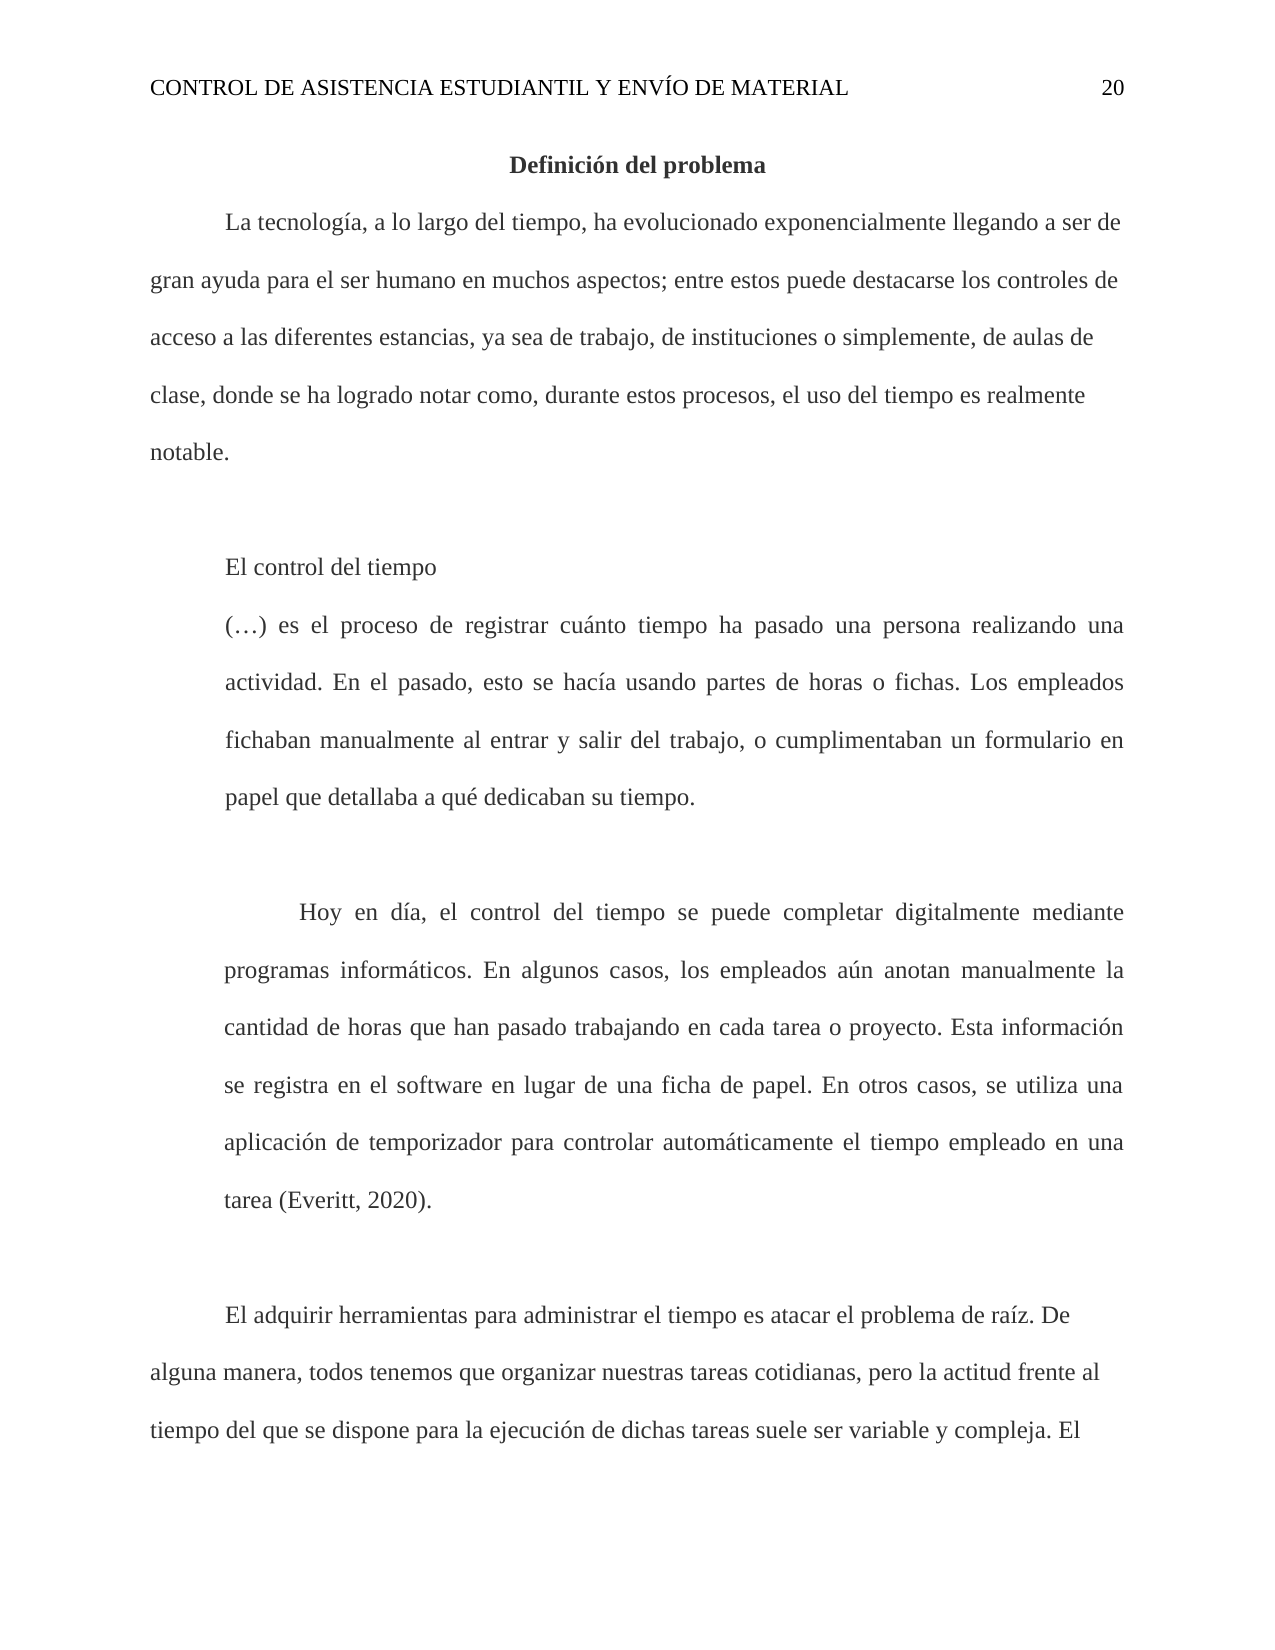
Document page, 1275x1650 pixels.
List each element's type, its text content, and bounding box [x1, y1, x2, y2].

text Hoy en día, el control del tiempo se puede completar digitalmente mediante programas informáticos. En algunos casos, los empleados aún anotan manualmente la cantidad de horas que han pasado trabajando en cada tarea o proyecto. Esta información se registra en el software en lugar de una ficha de papel. En otros casos, se utiliza una aplicación de temporizador para controlar automáticamente el tiempo empleado en una tarea . [224, 897, 1125, 1214]
text (…) es el proceso de registrar cuánto tiempo ha pasado una persona realizando una actividad. En el pasado, esto se hacía usando partes de horas o fichas. Los empleados fichaban manualmente al entrar y salir del trabajo, o cumplimentaban un formulario en papel que detallaba a qué dedicaban su tiempo. [225, 610, 1125, 811]
text El control del tiempo [225, 552, 1125, 581]
text La tecnología, a lo largo del tiempo, ha evolucionado exponencialmente llegando a ser de gran ayuda para el ser humano en muchos aspectos; entre estos puede destacarse los controles de acceso a las diferentes estancias, ya sea de trabajo, de instituciones o simplemente, de aulas de clase, donde se ha logrado notar como, durante estos procesos, el uso del tiempo es realmente notable. [150, 207, 1125, 466]
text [150, 1300, 1125, 1444]
subtitle Definición del problema [150, 150, 1125, 179]
